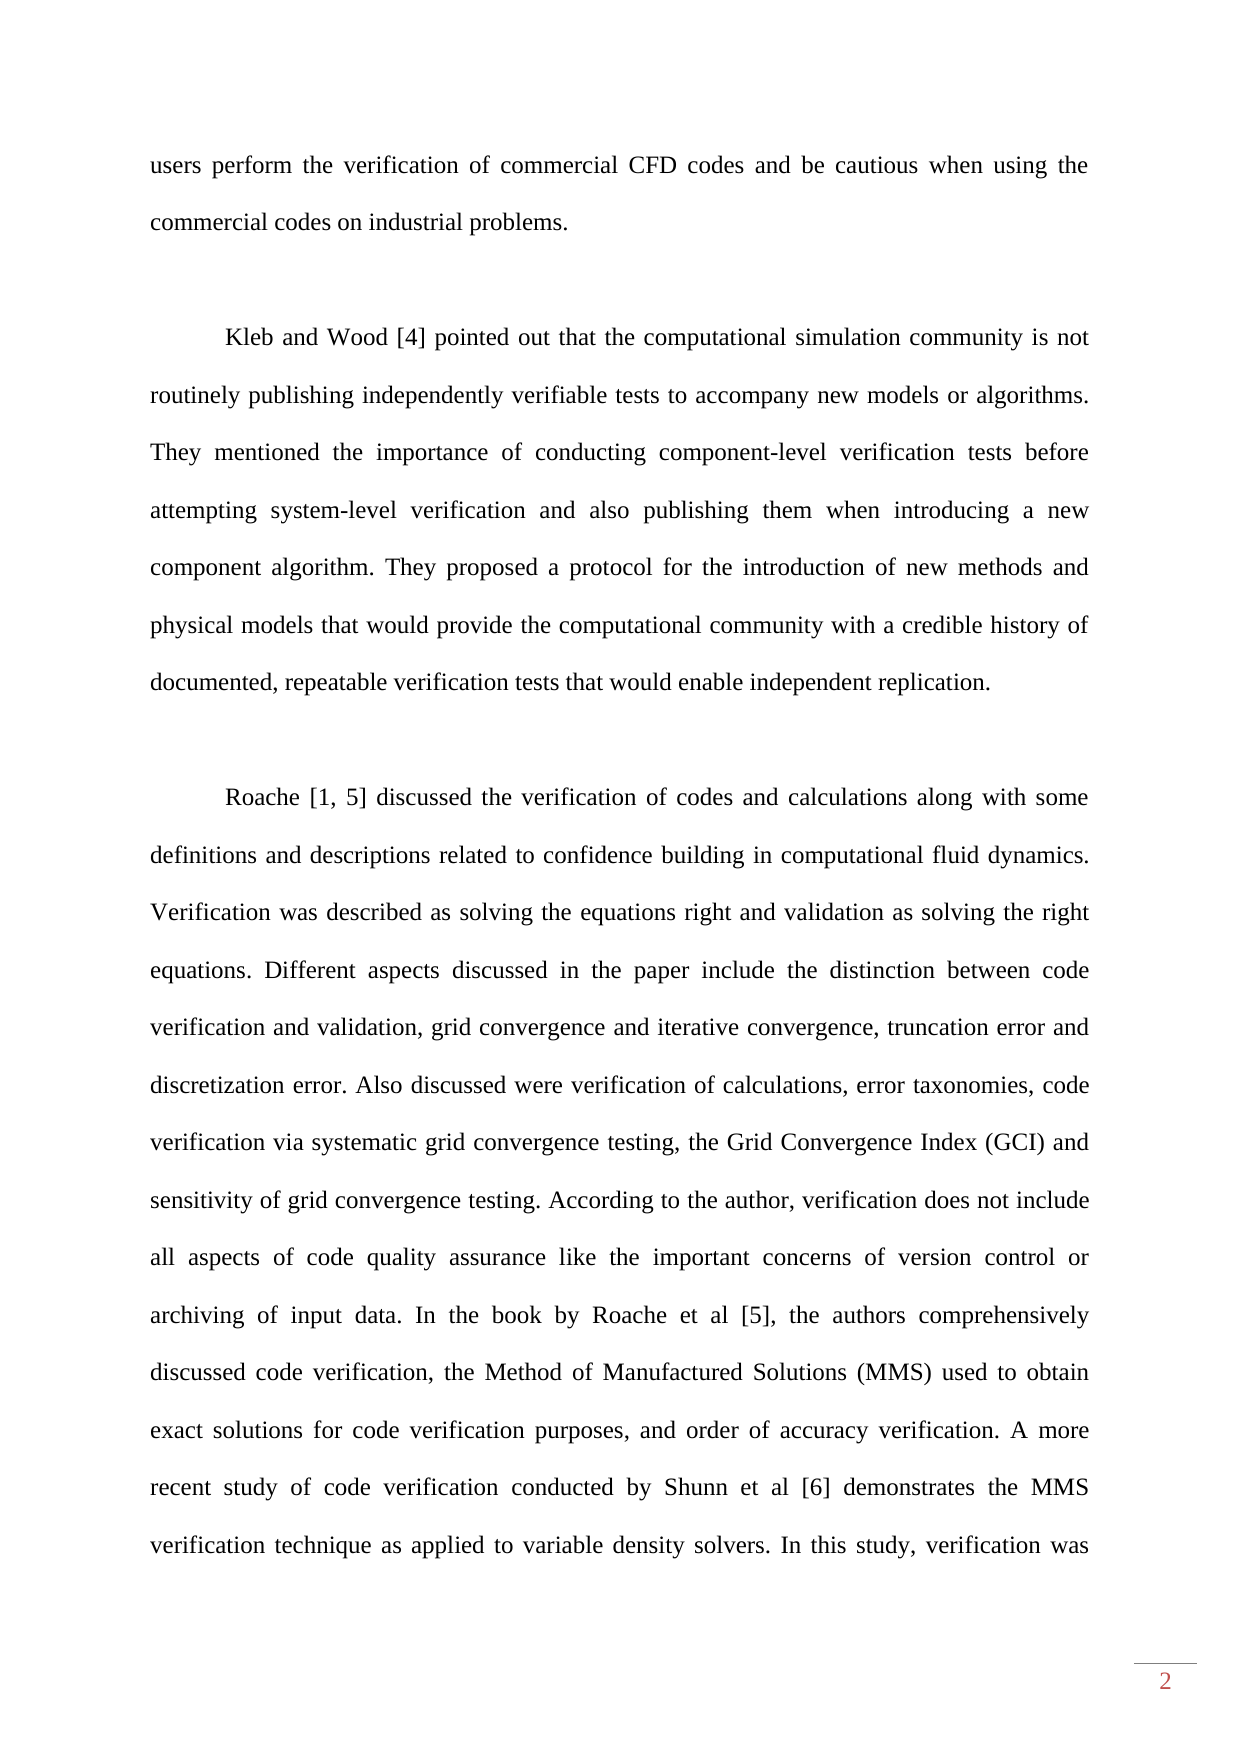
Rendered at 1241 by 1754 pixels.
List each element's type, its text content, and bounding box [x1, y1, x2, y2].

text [150, 150, 1090, 236]
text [150, 782, 1090, 1559]
text Kleb and Wood [4] pointed out that the computational simulation community is not routinely publishing independently verifiable tests to accompany new models or algorithms. They mentioned the importance of conducting component-level verification tests before attempting system-level verification and also publishing them when introducing a new component algorithm. They proposed a protocol for the introduction of new methods and physical models that would provide the computational community with a credible history of documented, repeatable verification tests that would enable independent replication. [150, 322, 1090, 696]
